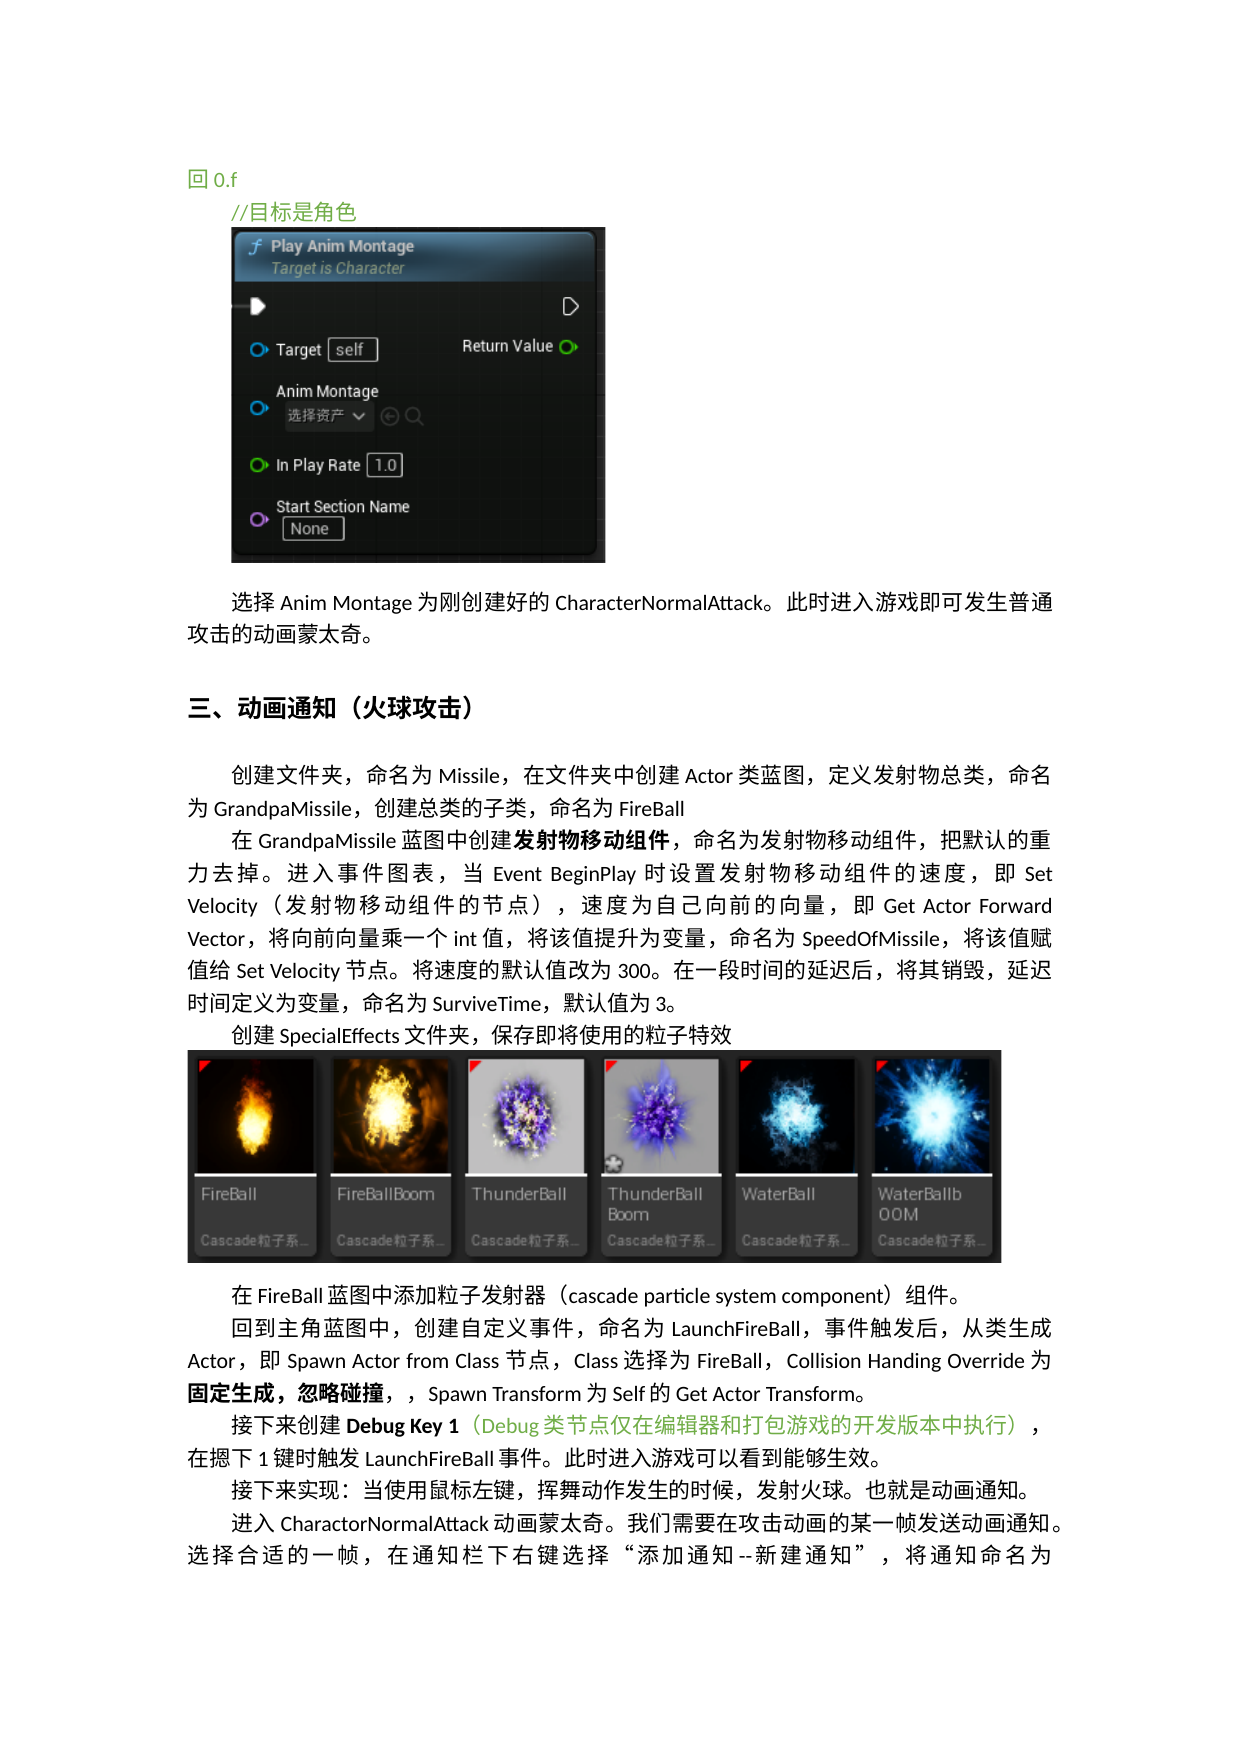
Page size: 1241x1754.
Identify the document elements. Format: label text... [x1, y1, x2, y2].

picture [231, 227, 606, 563]
text 接下来实现：当使用鼠标左键，挥舞动作发生的时候，发射火球。也就是动画通知。 [187, 1473, 1053, 1505]
subtitle 三、动画通知（火球攻击） [187, 674, 1053, 739]
text //目标是角色 [187, 194, 1053, 227]
text 选择Anim Montage为刚创建好的CharacterNormalAttack。此时进入游戏即可发生普通攻击的动画蒙太奇。 [187, 584, 1053, 649]
text 创建文件夹，命名为Missile，在文件夹中创建Actor类蓝图，定义发射物总类，命名为GrandpaMissile，创建总类的子类，命名为FireBall [187, 758, 1053, 823]
text 创建SpecialEffects文件夹，保存即将使用的粒子特效 [187, 1018, 1053, 1050]
text 回到主角蓝图中，创建自定义事件，命名为LaunchFireBall，事件触发后，从类生成Actor，即Spawn Actor from Class节点，Class选择为FireBall，Collision Handing Override为固定生成，忽略碰撞，，Spawn Transform为Self的Get Actor Transform。 [187, 1310, 1053, 1408]
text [187, 1505, 1053, 1570]
text 接下来创建Debug Key 1（Debug类节点仅在编辑器和打包游戏的开发版本中执行），在摁下1键时触发LaunchFireBall事件。此时进入游戏可以看到能够生效。 [187, 1408, 1053, 1473]
text 在FireBall蓝图中添加粒子发射器（cascade particle system component）组件。 [187, 1278, 1053, 1310]
picture [187, 1050, 1002, 1263]
text 在GrandpaMissile蓝图中创建发射物移动组件，命名为发射物移动组件，把默认的重力去掉。进入事件图表，当Event BeginPlay时设置发射物移动组件的速度，即Set Velocity（发射物移动组件的节点），速度为自己向前的向量，即Get Actor Forward Vector，将向前向量乘一个int值，将该值提升为变量，命名为SpeedOfMissile，将该值赋值给Set Velocity节点。将速度的默认值改为300。在一段时间的延迟后，将其销毁，延迟时间定义为变量，命名为SurviveTime，默认值为3。 [187, 823, 1053, 1018]
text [187, 162, 1053, 194]
